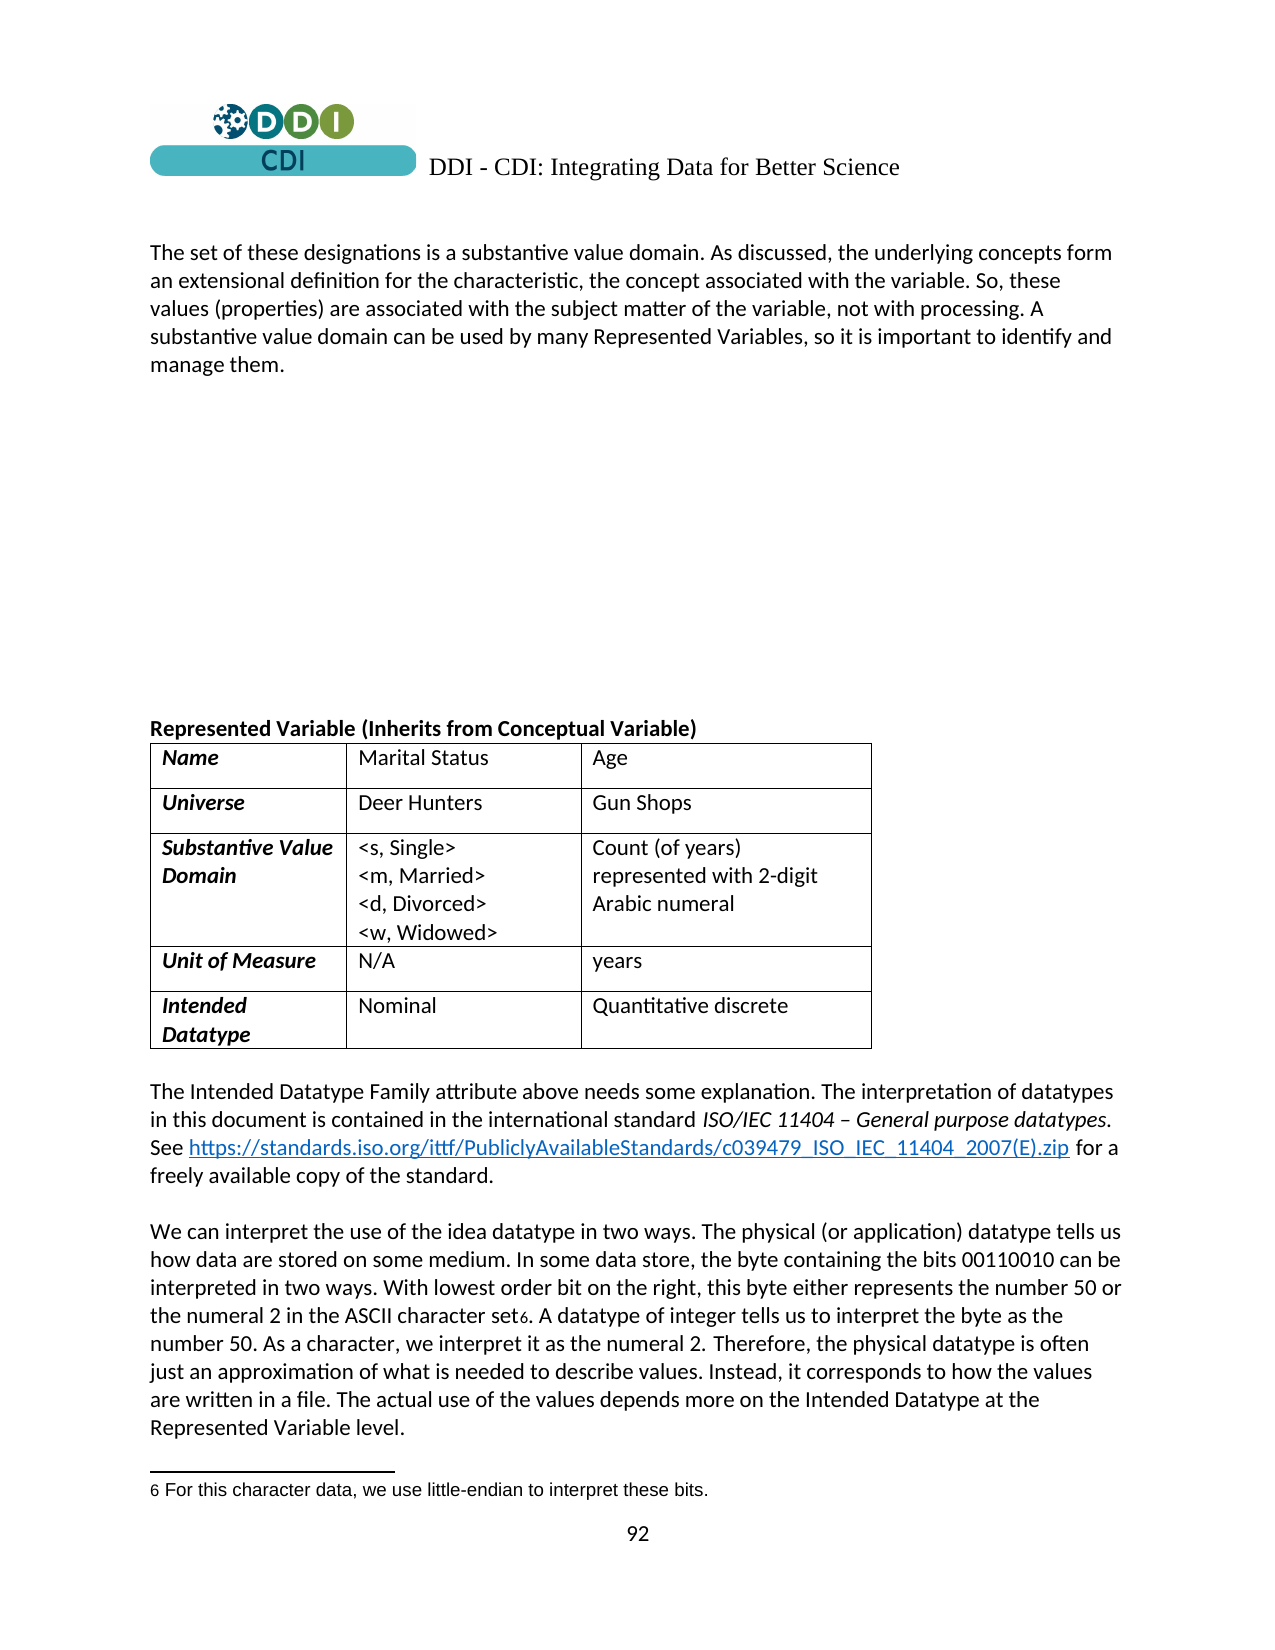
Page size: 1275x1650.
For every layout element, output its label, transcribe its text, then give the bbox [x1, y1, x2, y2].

table_cell <s, Single> <m, Married> <d, Divorced> <w, Widowed> [347, 834, 581, 946]
table_header Name [151, 744, 346, 787]
table_cell Intended Datatype [151, 992, 346, 1048]
table_cell Deer Hunters [347, 789, 581, 832]
table_cell N/A [347, 947, 581, 991]
table_cell Quantitative discrete [582, 992, 871, 1048]
table_cell Gun Shops [582, 789, 871, 832]
picture [150, 104, 417, 176]
text The Intended Datatype Family attribute above needs some explanation. The interpretation of datatypes in this document is contained in the international standard ISO/IEC 11404 – General purpose datatypes. See https://standards.iso.org/ittf/PubliclyAvailableStandards/c039479_ISO_IEC_11404_2007(E).zip for a freely available copy of the standard. [150, 1077, 1125, 1189]
table_cell Universe [151, 789, 346, 832]
table_cell Unit of Measure [151, 947, 346, 991]
table_cell Nominal [347, 992, 581, 1048]
table_header Age [582, 744, 871, 787]
table_cell Substantive Value Domain [151, 834, 346, 946]
table_header Marital Status [347, 744, 581, 787]
text The set of these designations is a substantive value domain. As discussed, the underlying concepts form an extensional definition for the characteristic, the concept associated with the variable. So, these values (properties) are associated with the subject matter of the variable, not with processing. A substantive value domain can be used by many Represented Variables, so it is important to identify and manage them. [150, 238, 1125, 378]
text We can interpret the use of the idea datatype in two ways. The physical (or application) datatype tells us how data are stored on some medium. In some data store, the byte containing the bits 00110010 can be interpreted in two ways. With lowest order bit on the right, this byte either represents the number 50 or the numeral 2 in the ASCII character set. A datatype of integer tells us to interpret the byte as the number 50. As a character, we interpret it as the numeral 2. Therefore, the physical datatype is often just an approximation of what is needed to describe values. Instead, it corresponds to how the values are written in a file. The actual use of the values depends more on the Intended Datatype at the Represented Variable level. [150, 1217, 1125, 1441]
table_cell Count (of years) represented with 2-digit Arabic numeral [582, 834, 871, 946]
text Represented Variable (Inherits from Conceptual Variable) [150, 714, 1125, 742]
table_cell years [582, 947, 871, 991]
